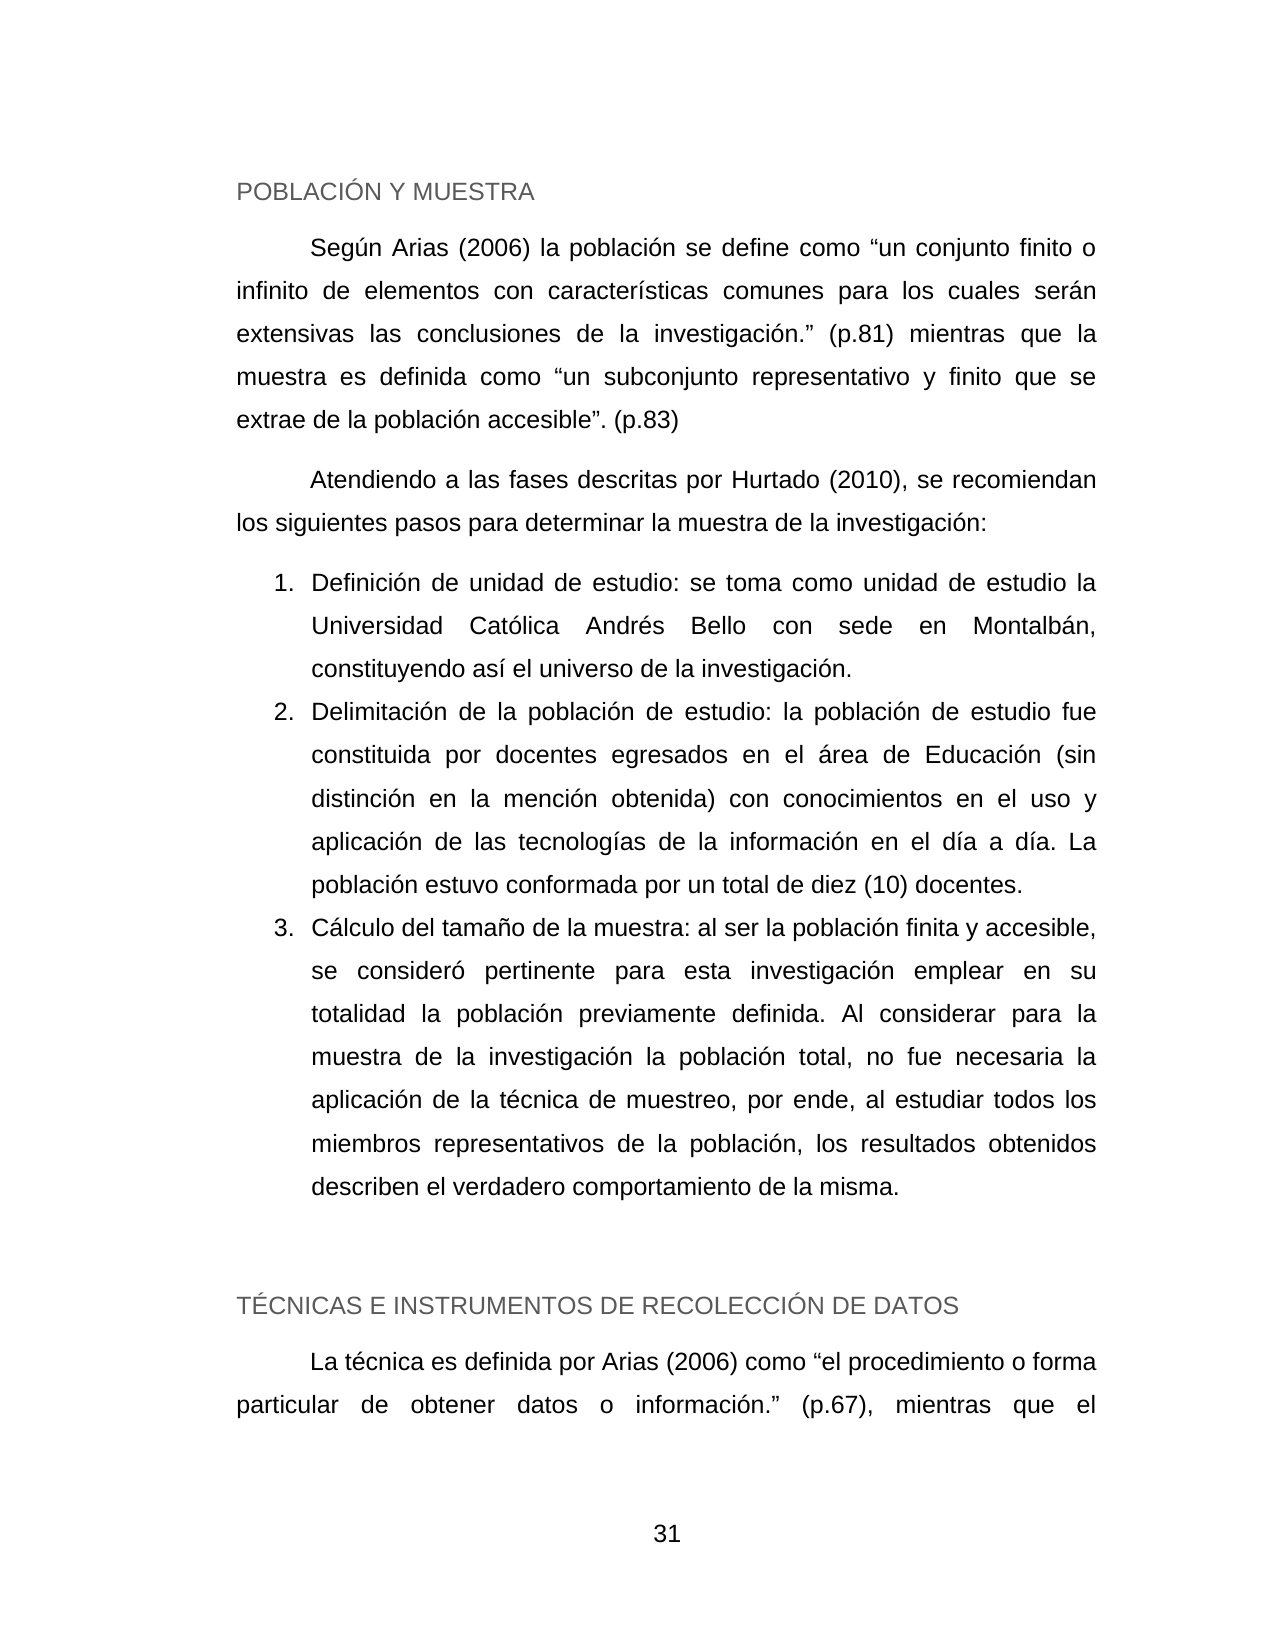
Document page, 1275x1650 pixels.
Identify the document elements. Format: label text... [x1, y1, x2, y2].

subtitle Técnicas e instrumentos de recolección de datos [236, 1291, 1098, 1320]
list Cálculo del tamaño de la muestra: al ser la población finita y accesible, se consideró pertinente para esta investigación emplear en su totalidad la población previamente definida. Al considerar para la muestra de la investigación la población total, no fue necesaria la aplicación de la técnica de muestreo, por ende, al estudiar todos los miembros representativos de la población, los resultados obtenidos describen el verdadero comportamiento de la misma. [274, 913, 1098, 1201]
text Atendiendo a las fases descritas por Hurtado (2010), se recomiendan los siguientes pasos para determinar la muestra de la investigación: [236, 465, 1098, 537]
subtitle Población y muestra [236, 177, 1098, 206]
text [236, 1347, 1098, 1419]
list Delimitación de la población de estudio: la población de estudio fue constituida por docentes egresados en el área de Educación (sin distinción en la mención obtenida) con conocimientos en el uso y aplicación de las tecnologías de la información en el día a día. La población estuvo conformada por un total de diez (10) docentes. [274, 697, 1098, 899]
text Según Arias (2006) la población se define como “un conjunto finito o infinito de elementos con características comunes para los cuales serán extensivas las conclusiones de la investigación.” (p.81) mientras que la muestra es definida como “un subconjunto representativo y finito que se extrae de la población accesible”. (p.83) [236, 233, 1098, 434]
list Definición de unidad de estudio: se toma como unidad de estudio la Universidad Católica Andrés Bello con sede en Montalbán, constituyendo así el universo de la investigación. [274, 568, 1098, 683]
